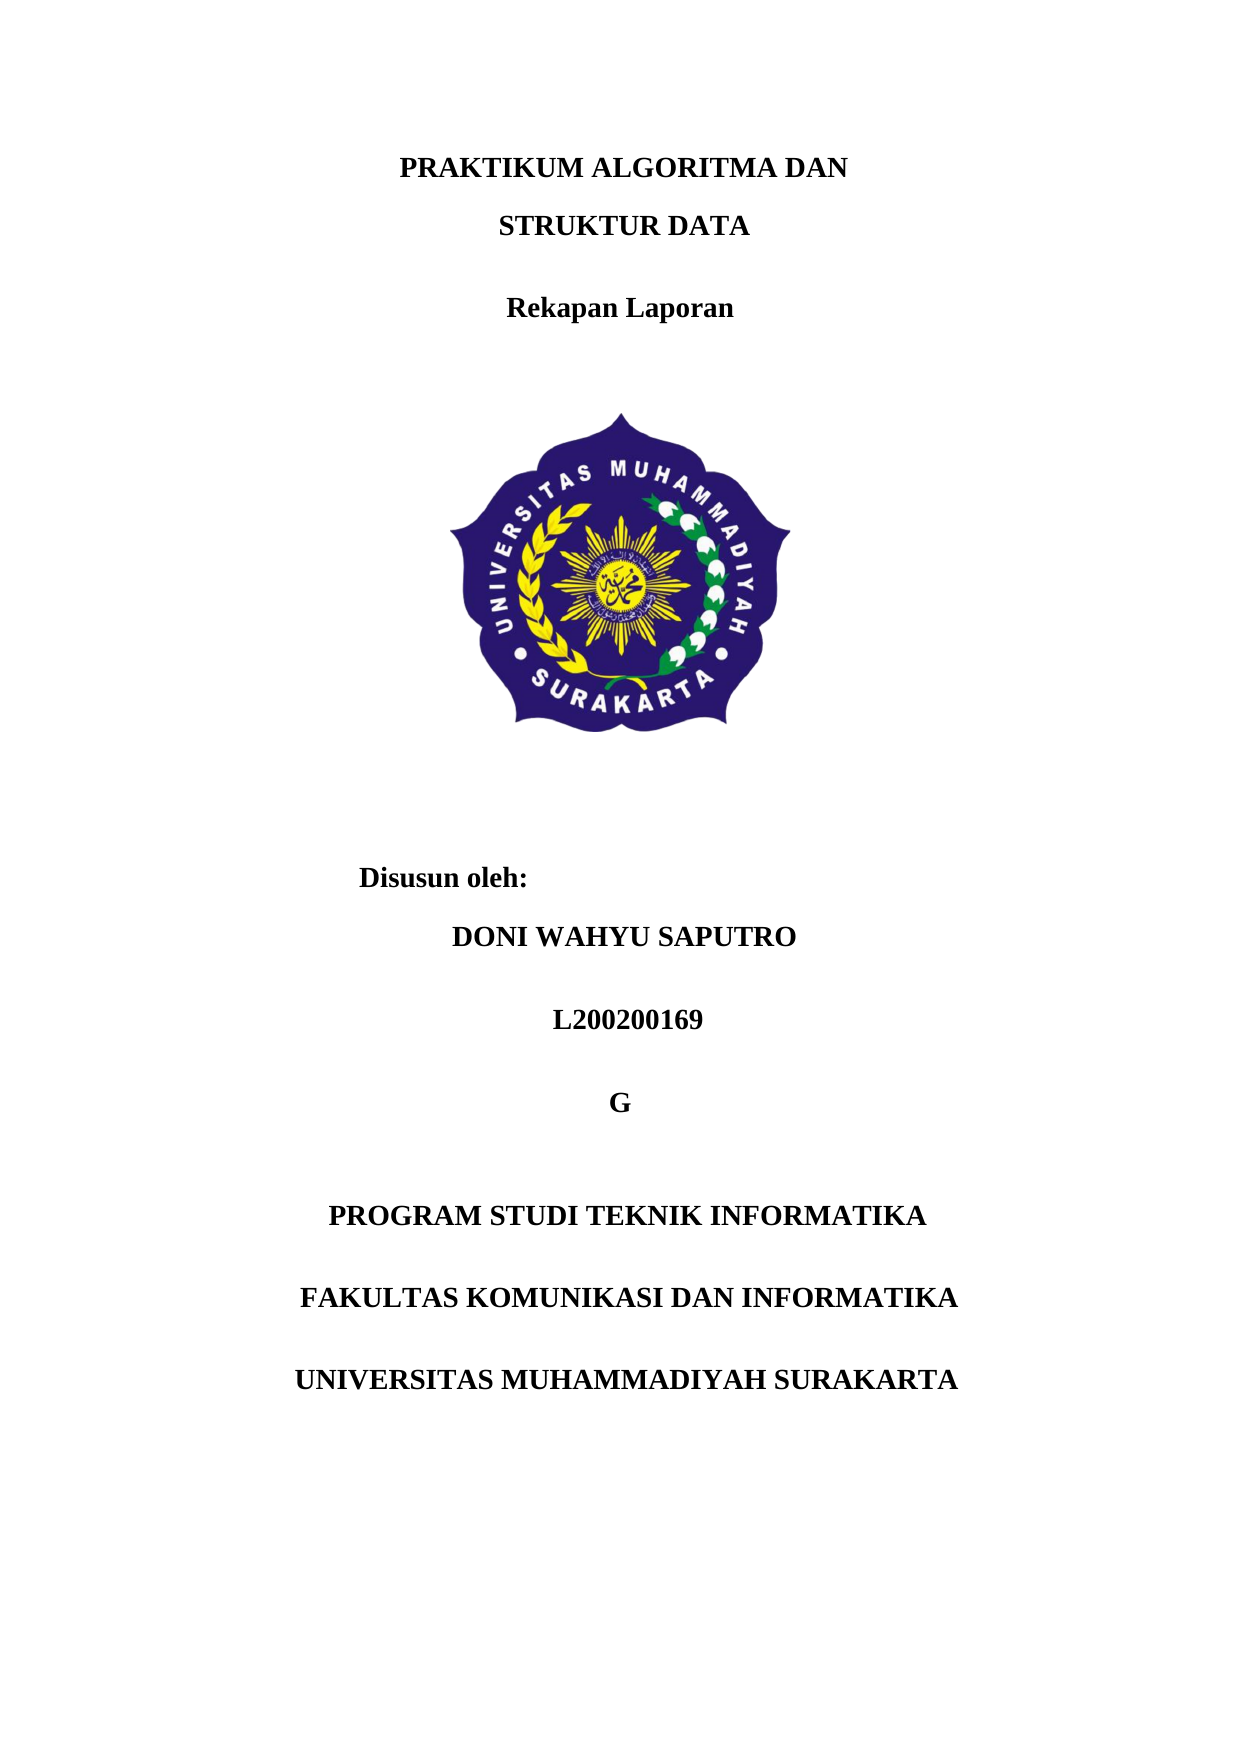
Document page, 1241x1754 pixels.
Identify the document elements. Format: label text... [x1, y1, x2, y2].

text PROGRAM STUDI TEKNIK INFORMATIKA [150, 1198, 927, 1232]
subtitle Disusun oleh: [359, 860, 1092, 893]
text G [150, 1085, 1090, 1118]
subtitle DONI WAHYU SAPUTRO [358, 919, 891, 953]
picture [449, 412, 791, 732]
text Rekapan Laporan [148, 291, 1092, 324]
text FAKULTAS KOMUNIKASI DAN INFORMATIKA [150, 1280, 958, 1314]
subtitle L200200169 [358, 1002, 891, 1036]
text UNIVERSITAS MUHAMMADIYAH SURAKARTA [150, 1362, 958, 1396]
subtitle PRAKTIKUM ALGORITMA DAN STRUKTUR DATA [358, 150, 890, 241]
